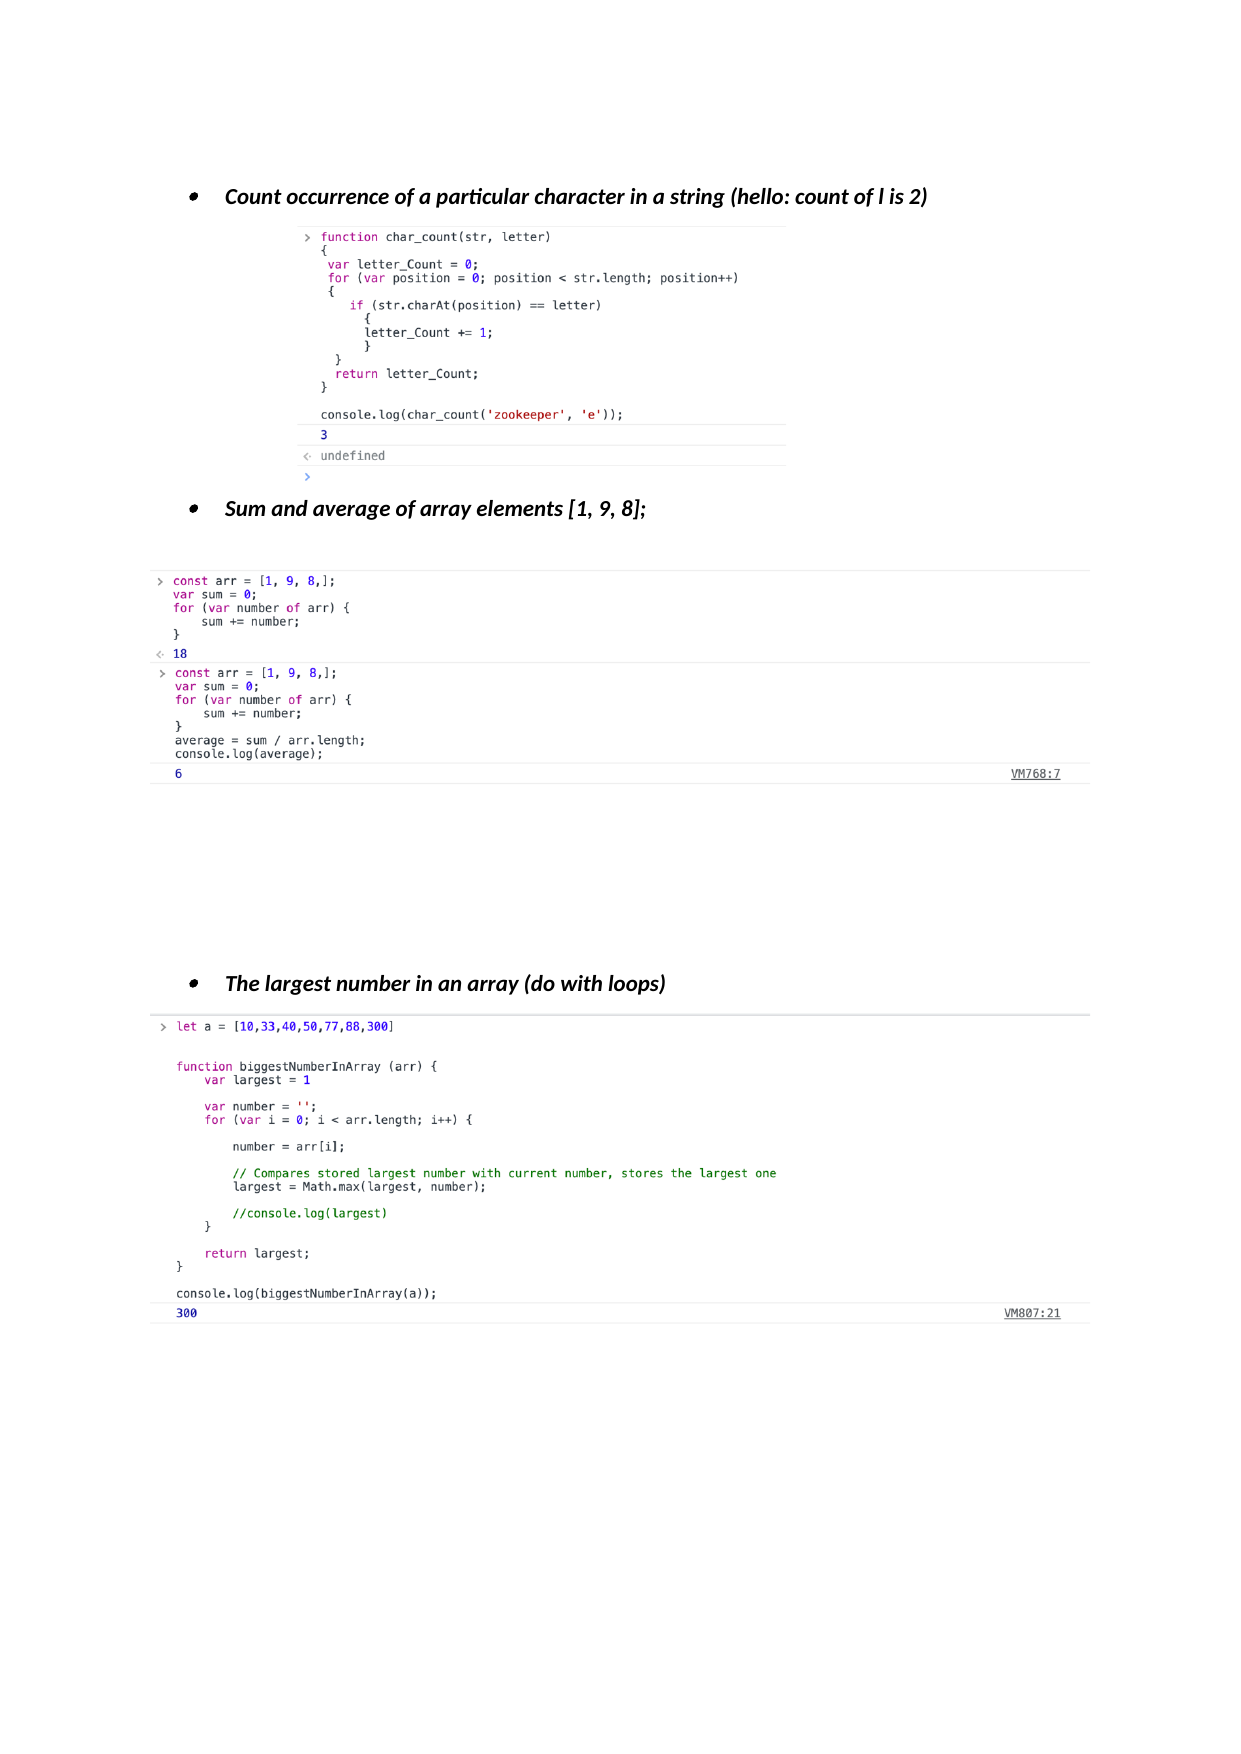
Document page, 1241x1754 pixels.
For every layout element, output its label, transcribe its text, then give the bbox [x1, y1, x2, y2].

list Count occurrence of a particular character in a string (hello: count of l is 2) [187, 181, 1090, 210]
picture [150, 569, 1091, 785]
list The largest number in an array (do with loops) [187, 967, 1090, 997]
list Sum and average of array elements [1, 9, 8]; [187, 493, 1090, 522]
picture [150, 1013, 1091, 1325]
picture [297, 226, 787, 493]
